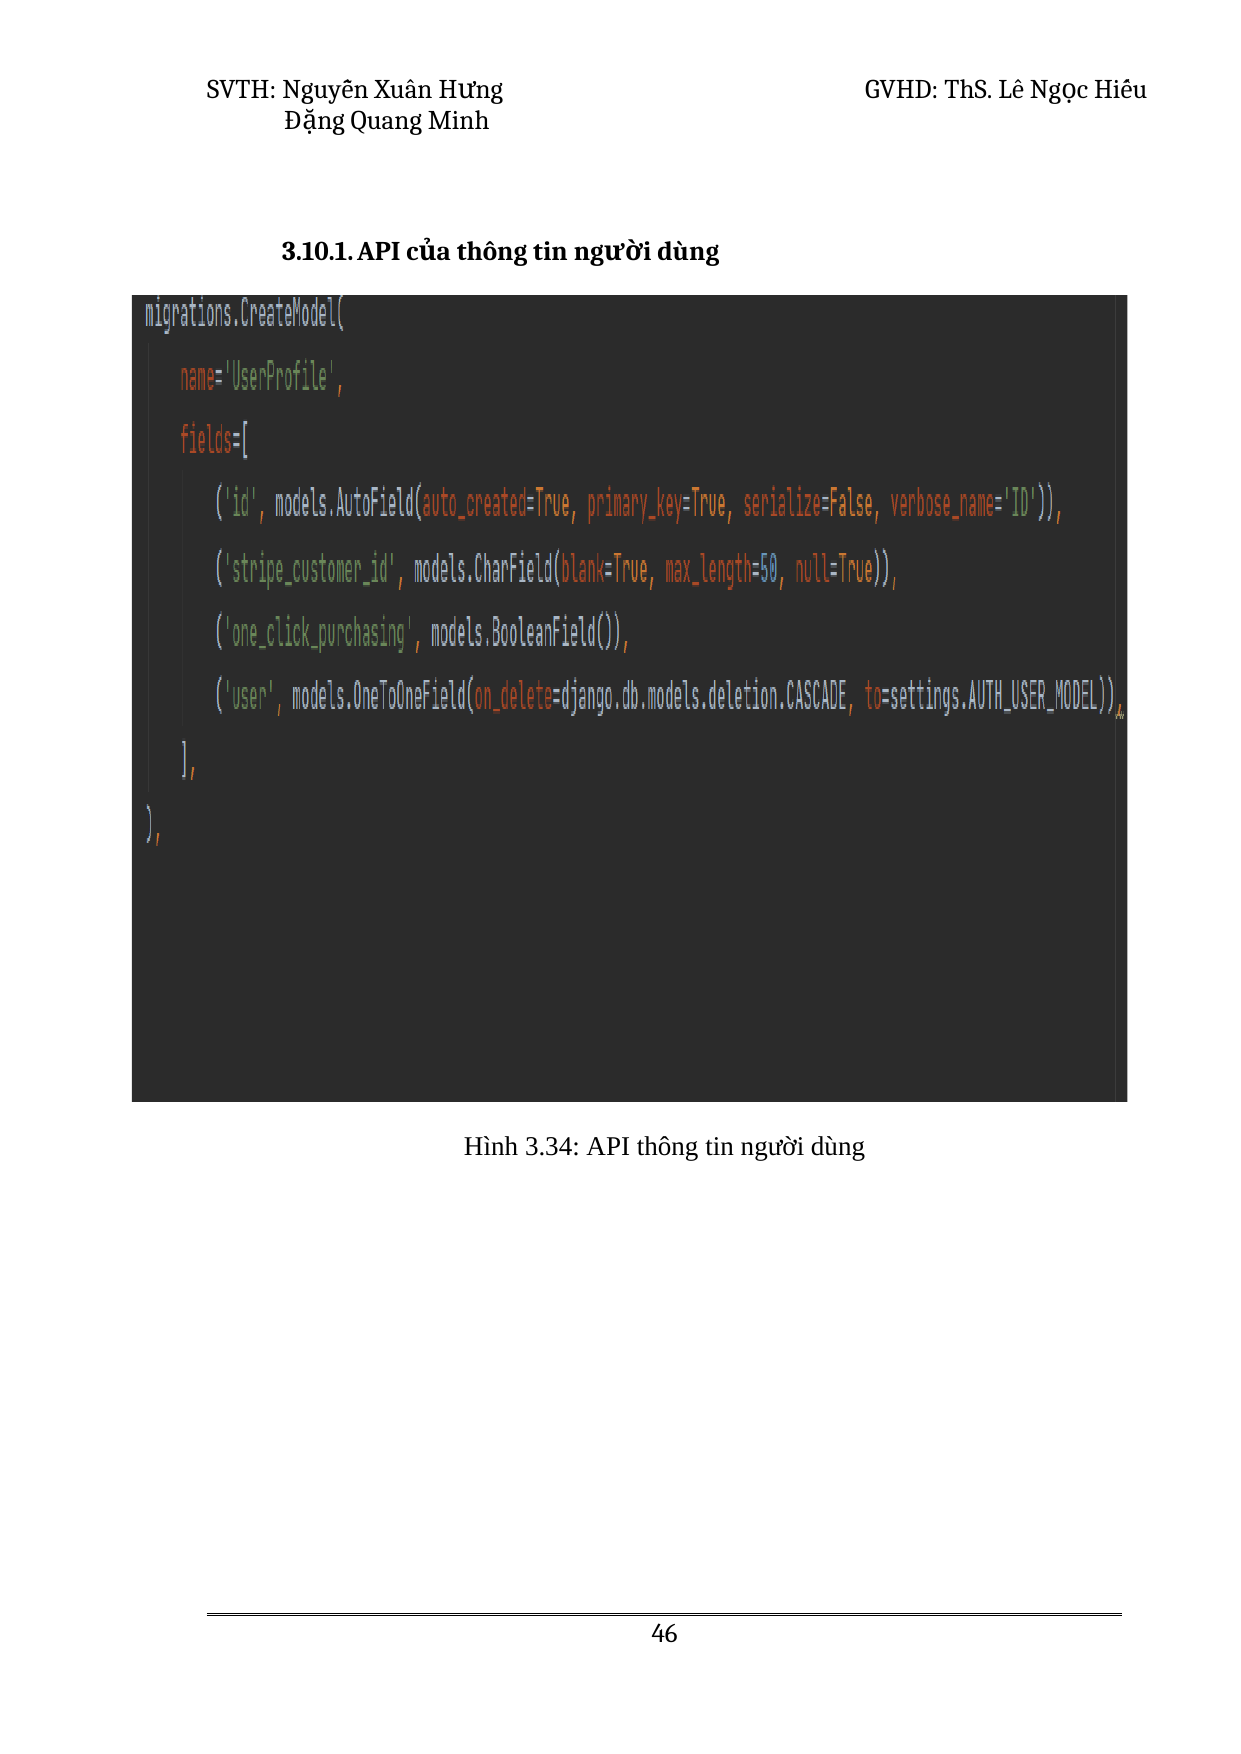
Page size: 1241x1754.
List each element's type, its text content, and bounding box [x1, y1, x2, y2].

subtitle API của thông tin người dùng [282, 236, 1122, 267]
picture [131, 295, 1128, 1102]
